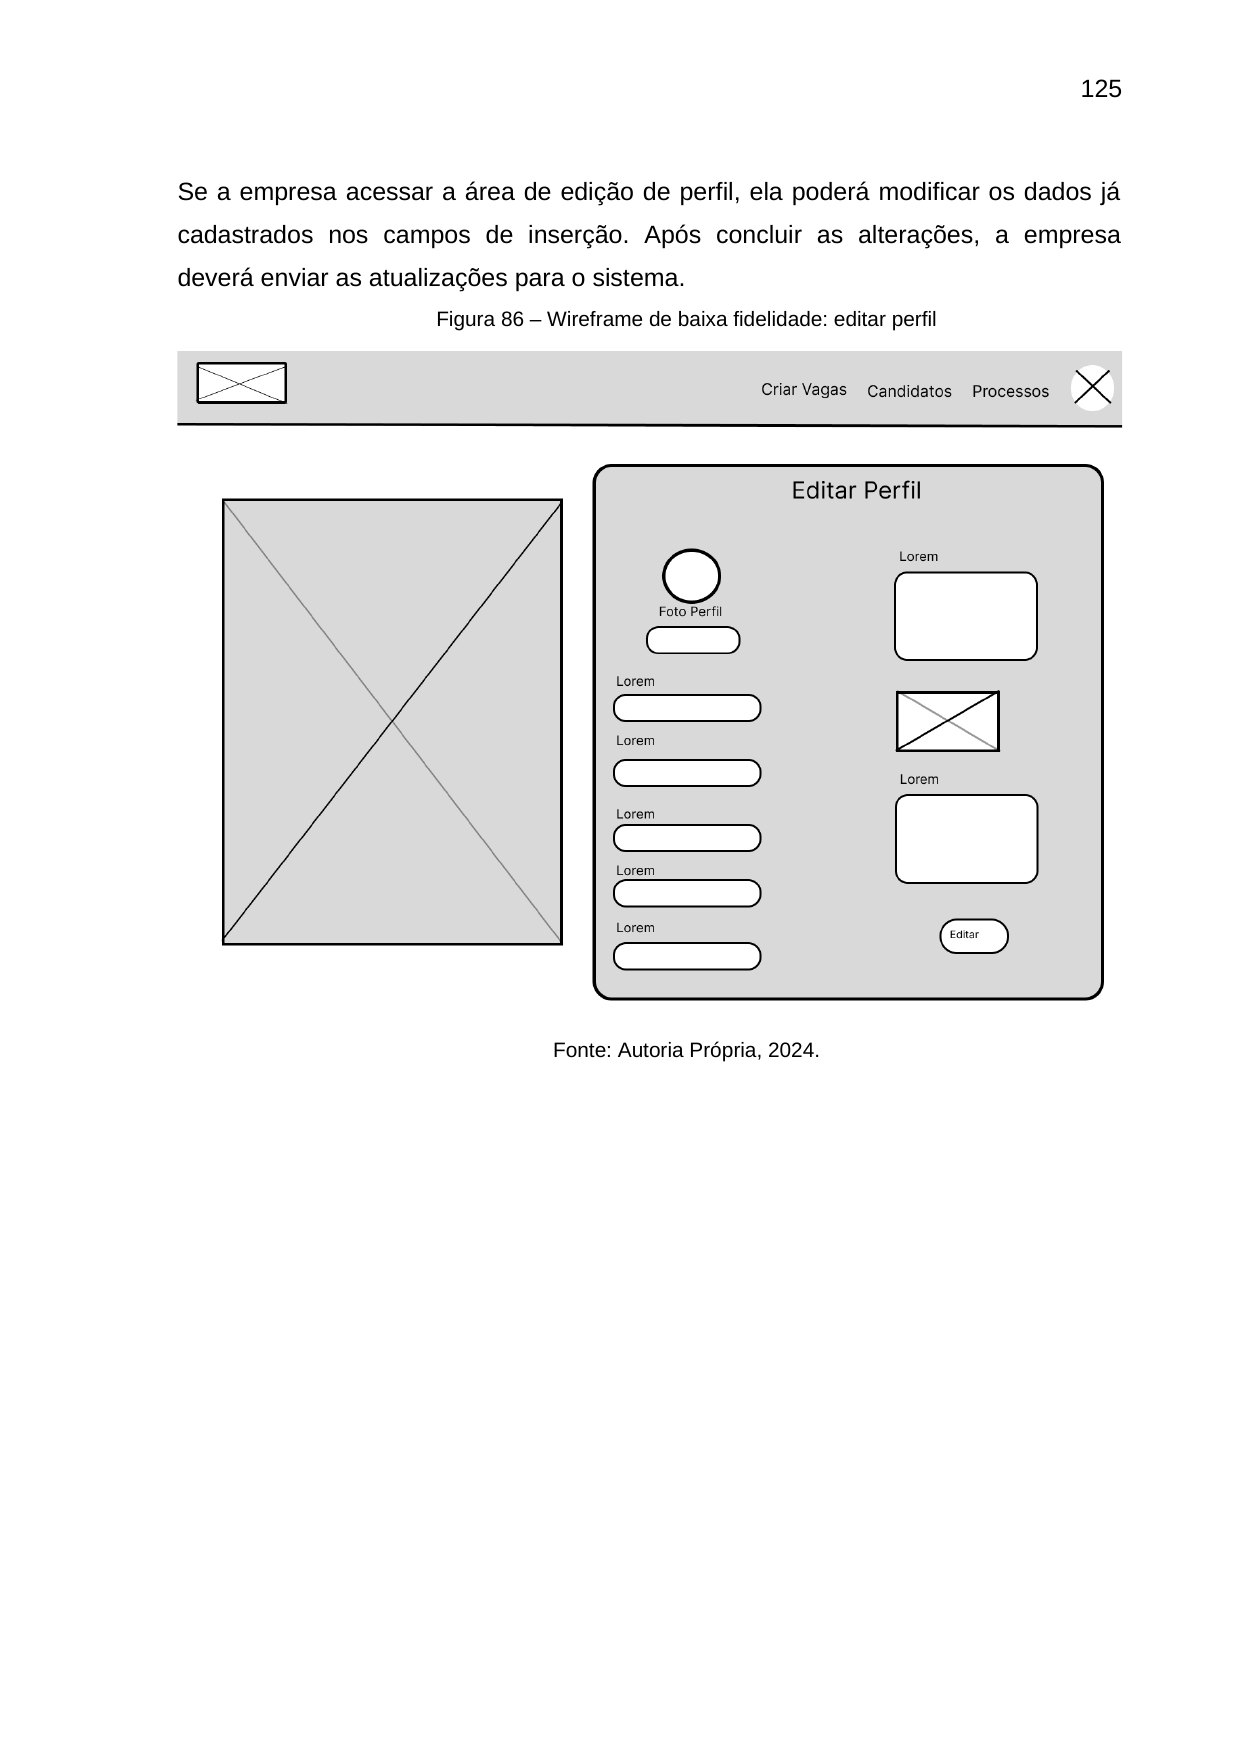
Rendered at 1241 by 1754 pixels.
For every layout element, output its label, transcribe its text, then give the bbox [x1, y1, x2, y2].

picture [177, 351, 1123, 1024]
text Fonte: Autoria Própria, 2024. [177, 1038, 1122, 1062]
text Figura 86 – Wireframe de baixa fidelidade: editar perfil [177, 307, 1122, 331]
text Se a empresa acessar a área de edição de perfil, ela poderá modificar os dados já cadastrados nos campos de inserção. Após concluir as alterações, a empresa deverá enviar as atualizações para o sistema. [177, 177, 1122, 292]
